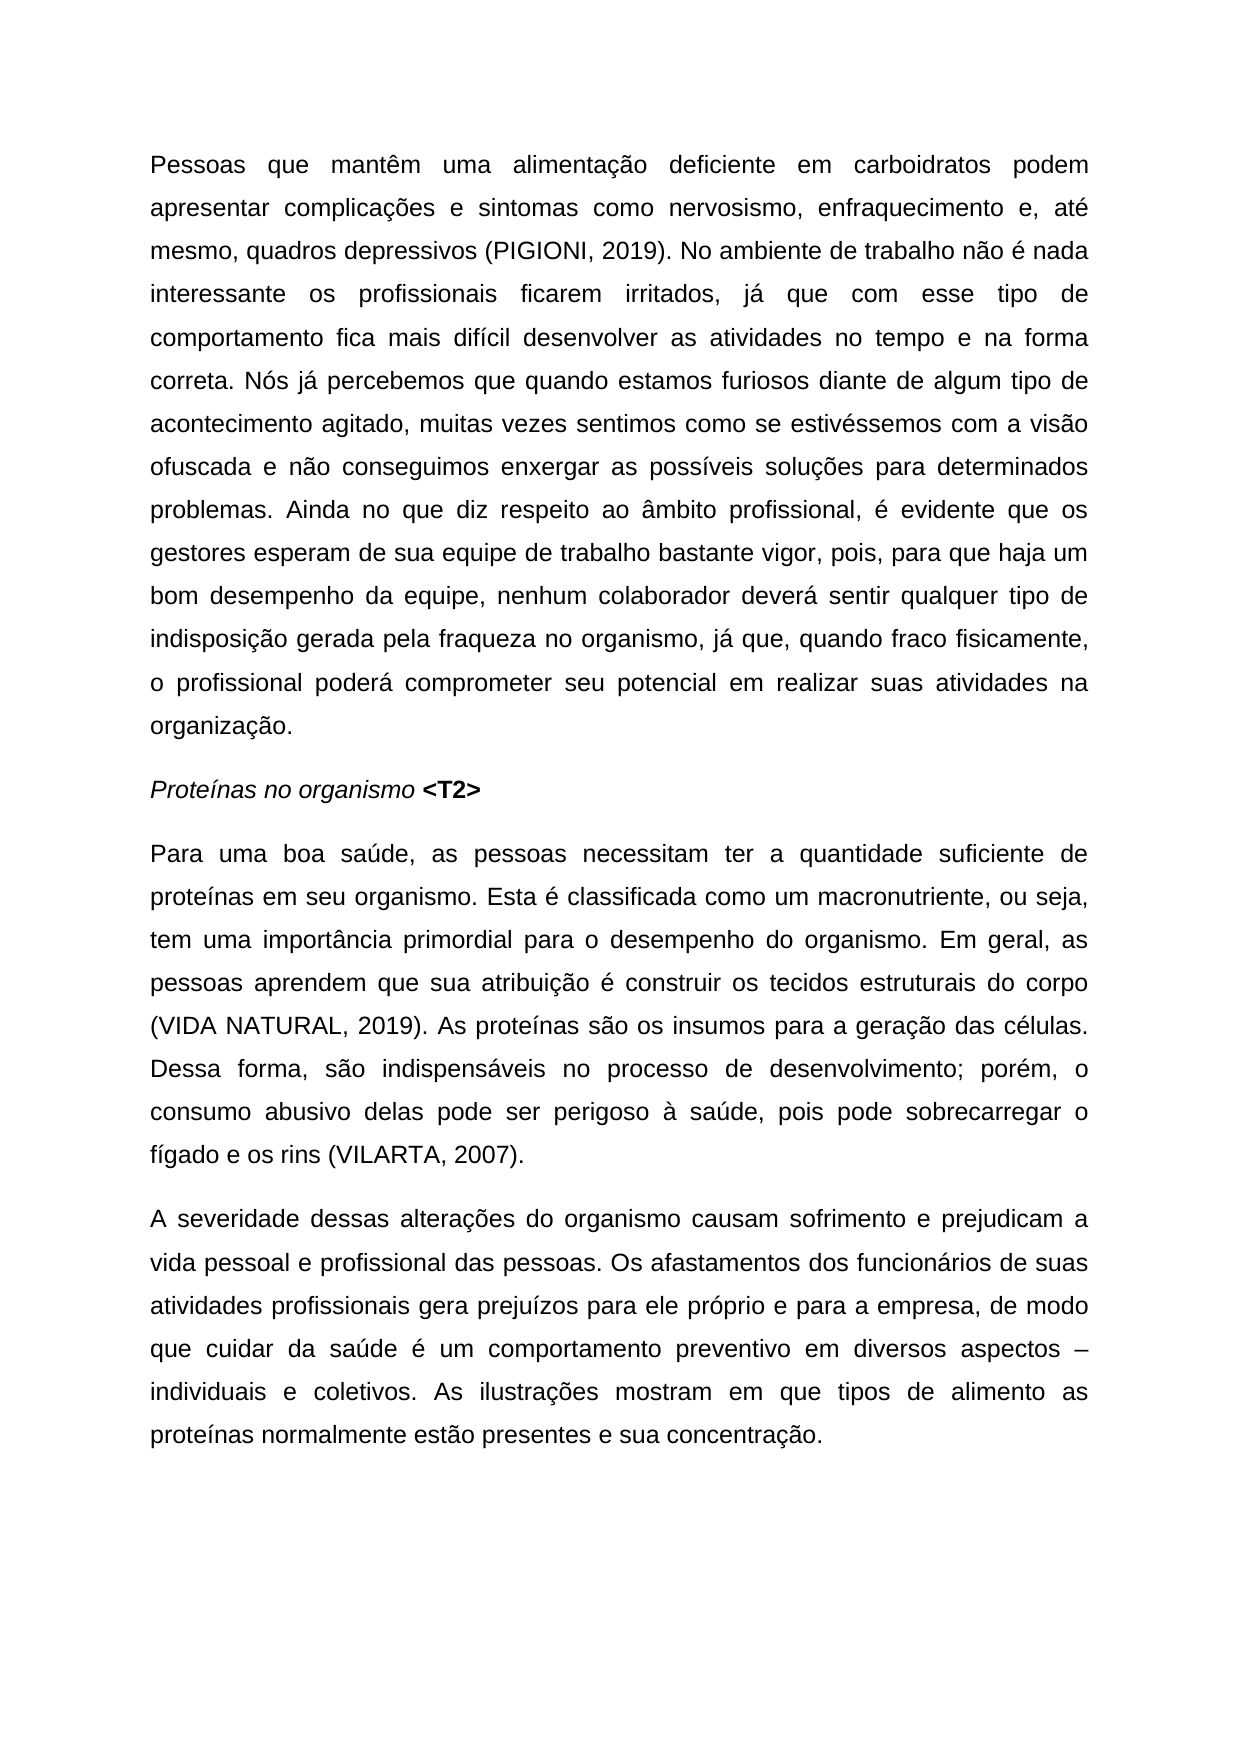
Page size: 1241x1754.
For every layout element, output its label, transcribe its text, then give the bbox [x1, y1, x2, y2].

text Pessoas que mantêm uma alimentação deficiente em carboidratos podem apresentar complicações e sintomas como nervosismo, enfraquecimento e, até mesmo, quadros depressivos (PIGIONI, 2019). No ambiente de trabalho não é nada interessante os profissionais ficarem irritados, já que com esse tipo de comportamento fica mais difícil desenvolver as atividades no tempo e na forma correta. Nós já percebemos que quando estamos furiosos diante de algum tipo de acontecimento agitado, muitas vezes sentimos como se estivéssemos com a visão ofuscada e não conseguimos enxergar as possíveis soluções para determinados problemas. Ainda no que diz respeito ao âmbito profissional, é evidente que os gestores esperam de sua equipe de trabalho bastante vigor, pois, para que haja um bom desempenho da equipe, nenhum colaborador deverá sentir qualquer tipo de indisposição gerada pela fraqueza no organismo, já que, quando fraco fisicamente, o profissional poderá comprometer seu potencial em realizar suas atividades na organização. [150, 150, 1090, 739]
text Para uma boa saúde, as pessoas necessitam ter a quantidade suficiente de proteínas em seu organismo. Esta é classificada como um macronutriente, ou seja, tem uma importância primordial para o desempenho do organismo. Em geral, as pessoas aprendem que sua atribuição é construir os tecidos estruturais do corpo (VIDA NATURAL, 2019). As proteínas são os insumos para a geração das células. Dessa forma, são indispensáveis no processo de desenvolvimento; porém, o consumo abusivo delas pode ser perigoso à saúde, pois pode sobrecarregar o fígado e os rins (VILARTA, 2007). [150, 838, 1090, 1169]
text Proteínas no organismo <T2> [150, 774, 1090, 803]
text A severidade dessas alterações do organismo causam sofrimento e prejudicam a vida pessoal e profissional das pessoas. Os afastamentos dos funcionários de suas atividades profissionais gera prejuízos para ele próprio e para a empresa, de modo que cuidar da saúde é um comportamento preventivo em diversos aspectos – individuais e coletivos. As ilustrações mostram em que tipos de alimento as proteínas normalmente estão presentes e sua concentração. [150, 1204, 1090, 1449]
